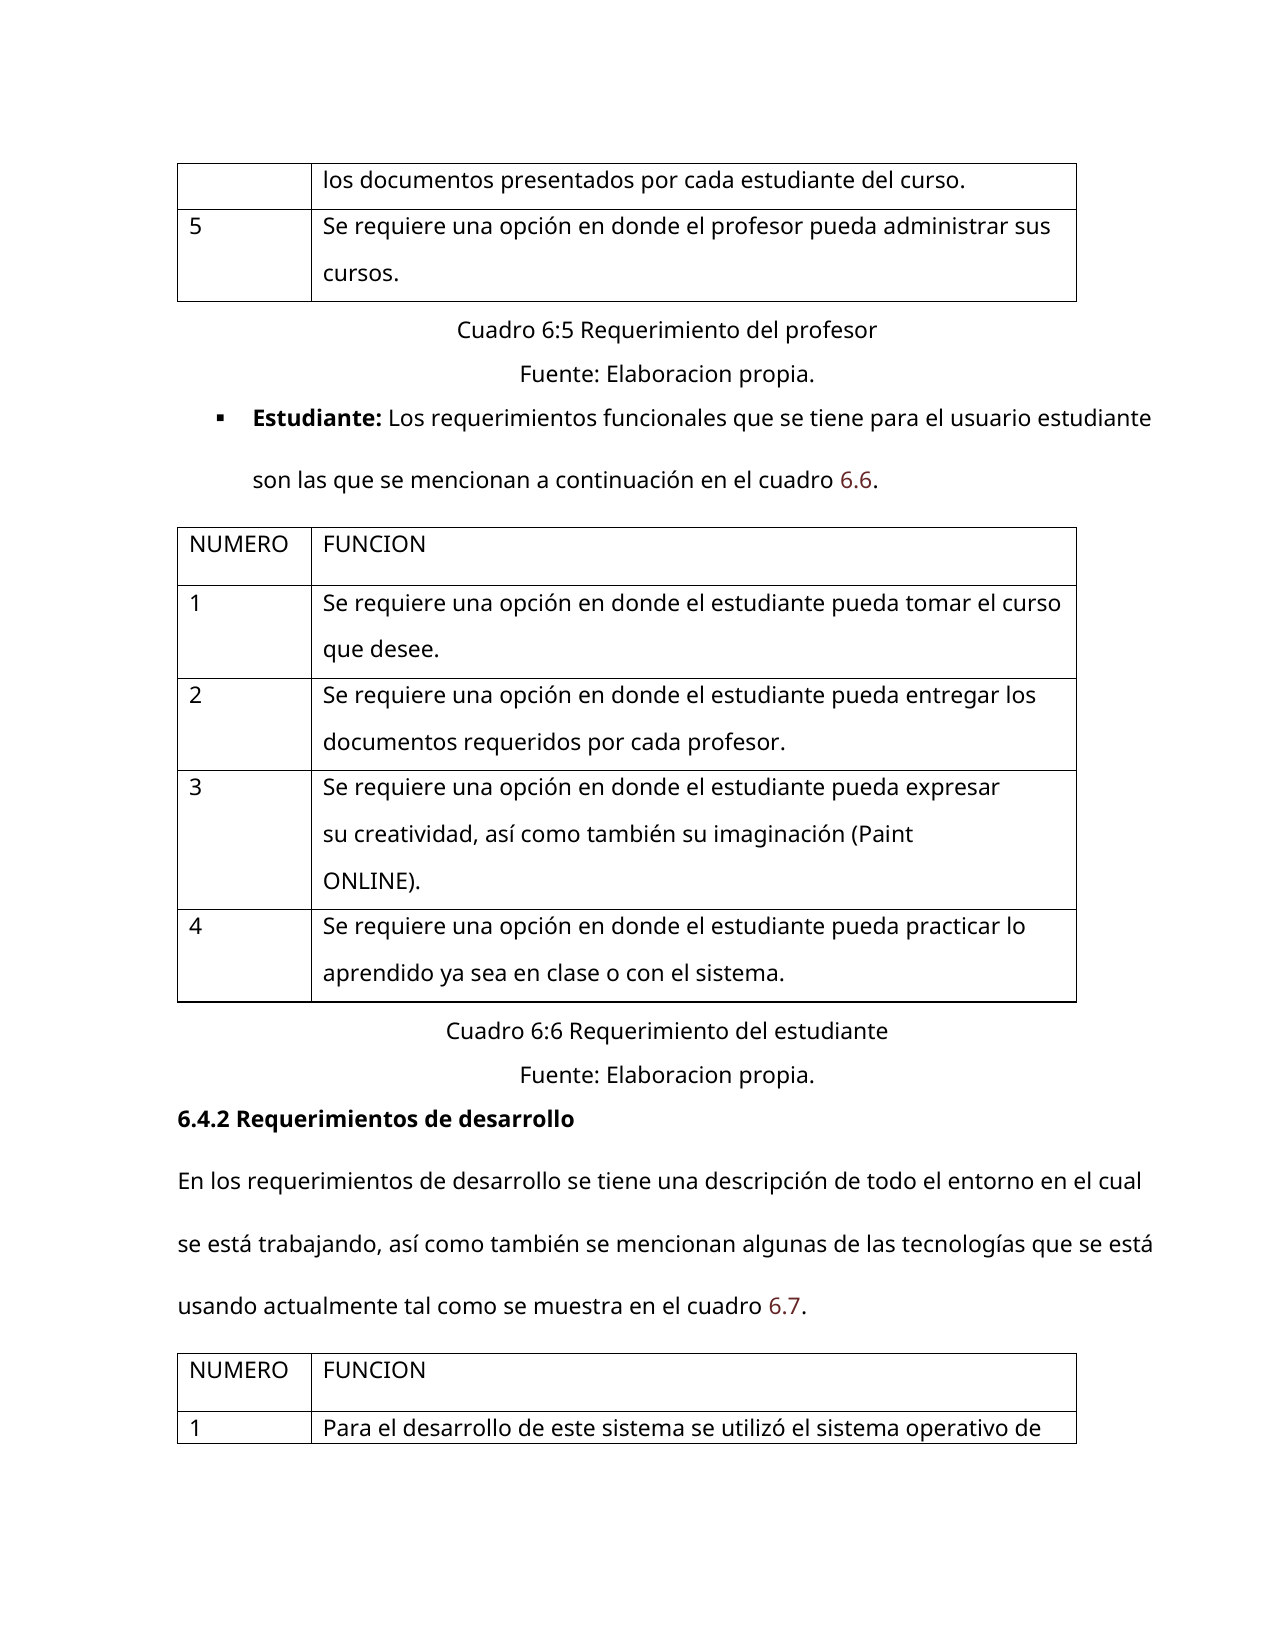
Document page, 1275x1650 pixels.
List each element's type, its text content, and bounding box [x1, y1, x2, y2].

table_cell Se requiere una opción en donde el profesor pueda calificar todos los documentos presentados por cada estudiante del curso. [312, 164, 1076, 208]
table_cell 2 [178, 679, 311, 770]
table_cell Se requiere una opción en donde el estudiante pueda expresar su creatividad, así como también su imaginación (Paint ONLINE). [312, 771, 1076, 909]
table_cell 1 [178, 1412, 311, 1443]
table_cell 1 [178, 586, 311, 678]
table_cell Se requiere una opción en donde el estudiante pueda practicar lo aprendido ya sea en clase o con el sistema. [312, 910, 1076, 1001]
subtitle 6.4.2 Requerimientos de desarrollo [177, 1102, 1157, 1134]
table_header FUNCION [312, 528, 1076, 585]
text Cuadro 6:5 Requerimiento del profesor [177, 314, 1157, 346]
table_header NUMERO [178, 528, 311, 585]
text En los requerimientos de desarrollo se tiene una descripción de todo el entorno en el cual se está trabajando, así como también se mencionan algunas de las tecnologías que se está usando actualmente tal como se muestra en el cuadro 6.7. [177, 1165, 1157, 1321]
table_cell 4 [178, 910, 311, 1001]
table_cell Se requiere una opción en donde el estudiante pueda tomar el curso que desee. [312, 586, 1076, 678]
table_header NUMERO [178, 1354, 311, 1411]
table_cell 4 [178, 164, 311, 208]
table_cell Se requiere una opción en donde el estudiante pueda entregar los documentos requeridos por cada profesor. [312, 679, 1076, 770]
text Fuente: Elaboracion propia. [177, 1059, 1157, 1090]
text Fuente: Elaboracion propia. [177, 358, 1157, 389]
table_header FUNCION [312, 1354, 1076, 1411]
table_cell Se requiere una opción en donde el profesor pueda administrar sus cursos. [312, 210, 1076, 301]
text Cuadro 6:6 Requerimiento del estudiante [177, 1015, 1157, 1046]
table_cell 5 [178, 210, 311, 301]
table_cell 3 [178, 771, 311, 909]
list Estudiante: Los requerimientos funcionales que se tiene para el usuario estudiante son las que se mencionan a continuación en el cuadro 6.6. [215, 402, 1157, 496]
